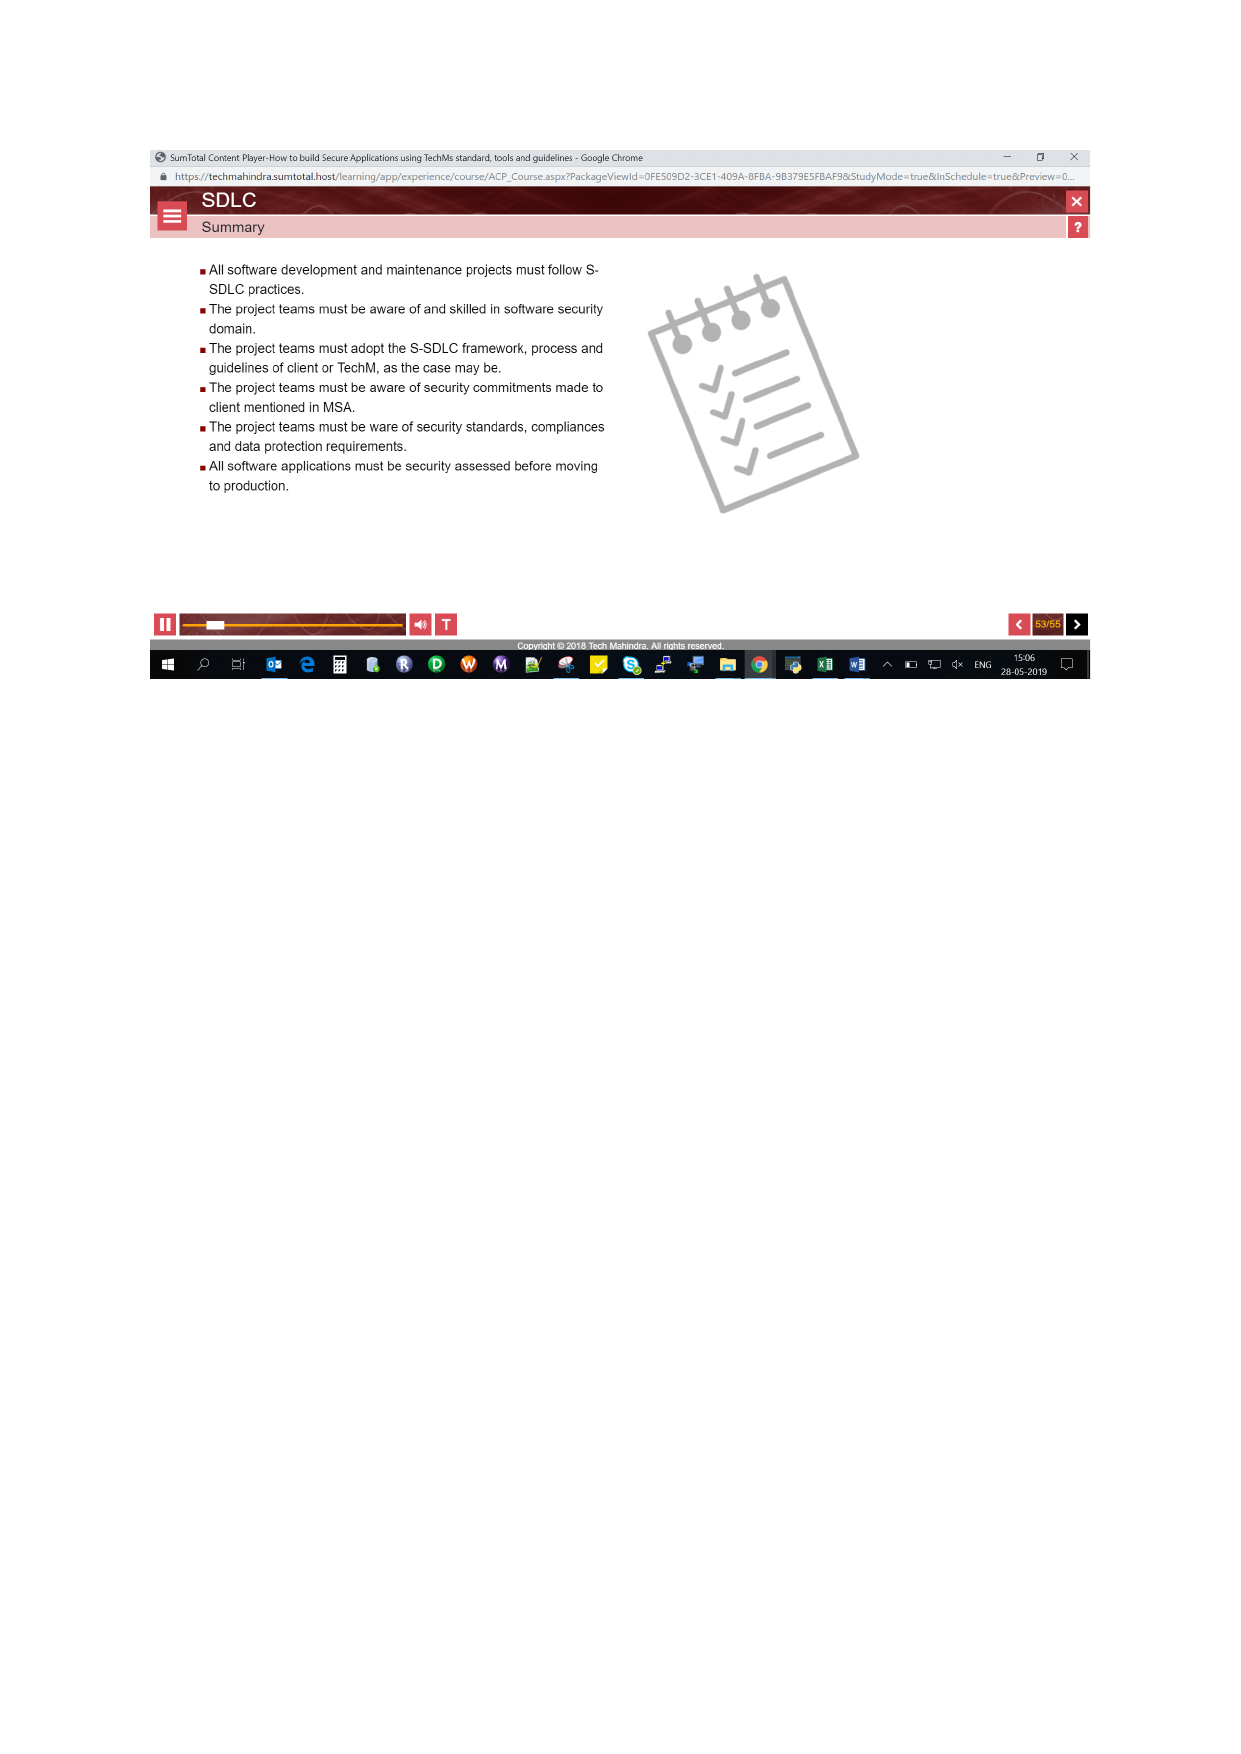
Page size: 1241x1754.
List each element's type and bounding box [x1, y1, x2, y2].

picture [150, 150, 1091, 679]
